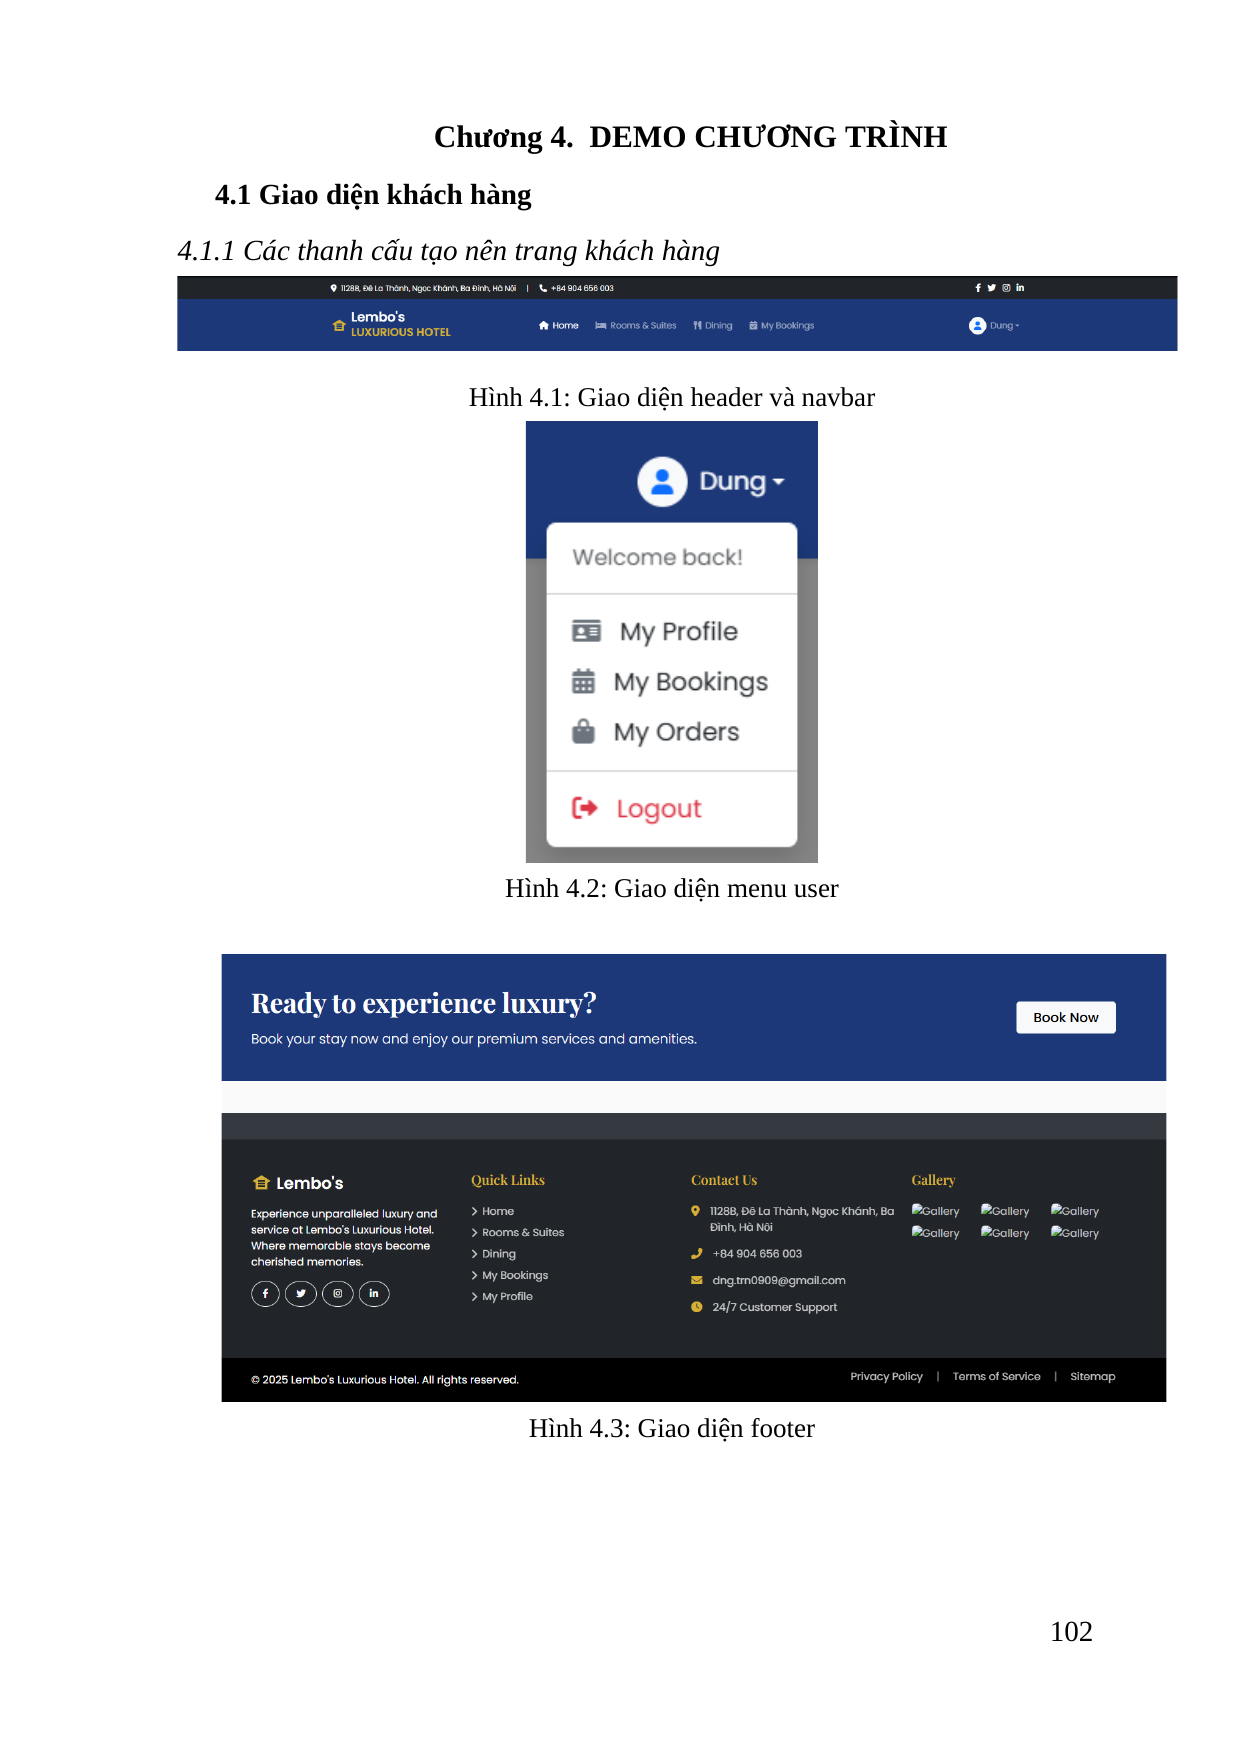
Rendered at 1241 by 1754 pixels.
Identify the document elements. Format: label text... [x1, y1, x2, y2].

list Hình 4.1: Giao diện header và navbar [177, 381, 1122, 413]
picture [221, 953, 1167, 1402]
text Các thanh cấu tạo nên trang khách hàng [177, 233, 1122, 267]
text Giao diện khách hàng [215, 177, 1122, 211]
picture [525, 421, 818, 863]
text DEMO CHƯƠNG TRÌNH [215, 118, 1122, 154]
list Hình 4.3: Giao diện footer [177, 1412, 1122, 1443]
picture [177, 276, 1178, 351]
list Hình 4.2: Giao diện menu user [177, 872, 1122, 904]
